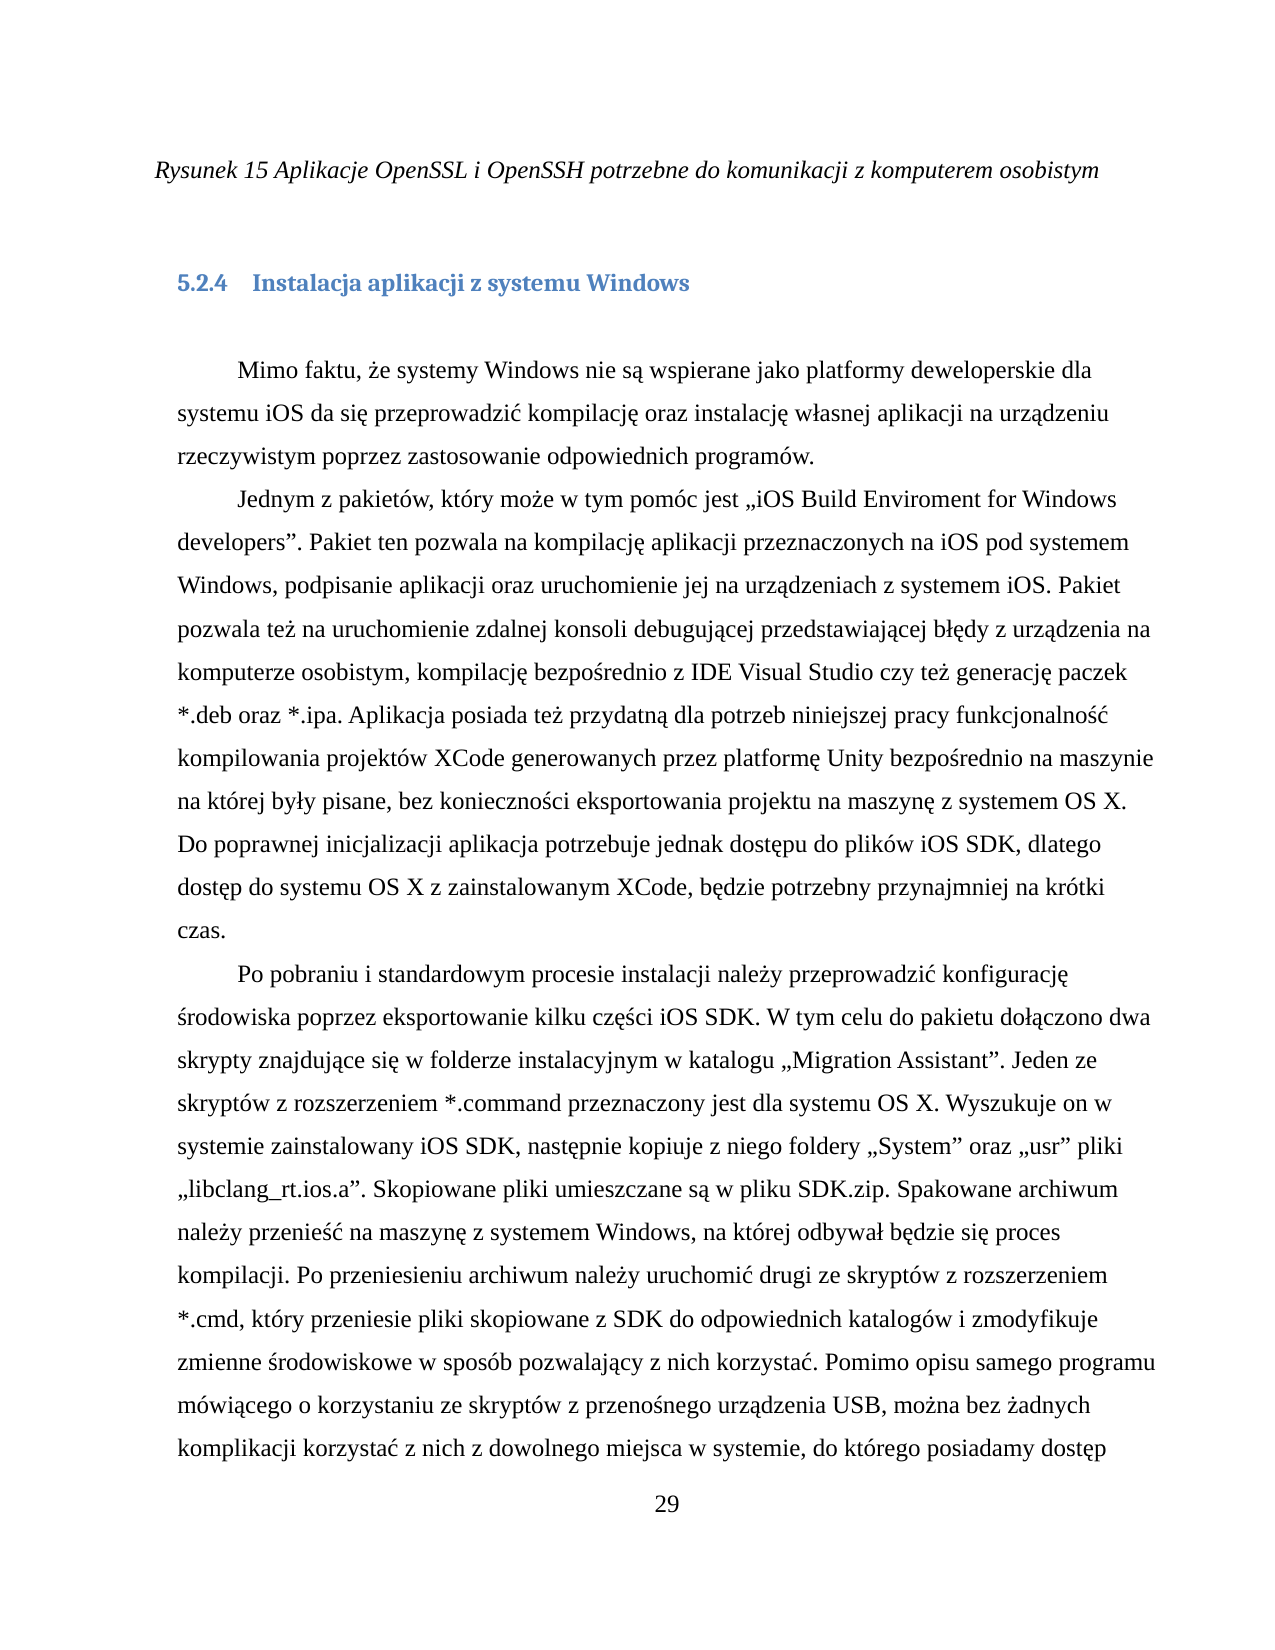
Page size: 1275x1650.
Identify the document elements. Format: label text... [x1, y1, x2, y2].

text Mimo faktu, że systemy Windows nie są wspierane jako platformy deweloperskie dla systemu iOS da się przeprowadzić kompilację oraz instalację własnej aplikacji na urządzeniu rzeczywistym poprzez zastosowanie odpowiednich programów. [177, 355, 1156, 470]
text Jednym z pakietów, który może w tym pomóc jest „iOS Build Enviroment for Windows developers”. Pakiet ten pozwala na kompilację aplikacji przeznaczonych na iOS pod systemem Windows, podpisanie aplikacji oraz uruchomienie jej na urządzeniach z systemem iOS. Pakiet pozwala też na uruchomienie zdalnej konsoli debugującej przedstawiającej błędy z urządzenia na komputerze osobistym, kompilację bezpośrednio z IDE Visual Studio czy też generację paczek *.deb oraz *.ipa. Aplikacja posiada też przydatną dla potrzeb niniejszej pracy funkcjonalność kompilowania projektów XCode generowanych przez platformę Unity bezpośrednio na maszynie na której były pisane, bez konieczności eksportowania projektu na maszynę z systemem OS X. Do poprawnej inicjalizacji aplikacja potrzebuje jednak dostępu do plików iOS SDK, dlatego dostęp do systemu OS X z zainstalowanym XCode, będzie potrzebny przynajmniej na krótki czas. [177, 484, 1156, 944]
subtitle Instalacja aplikacji z systemu Windows [177, 269, 1156, 297]
